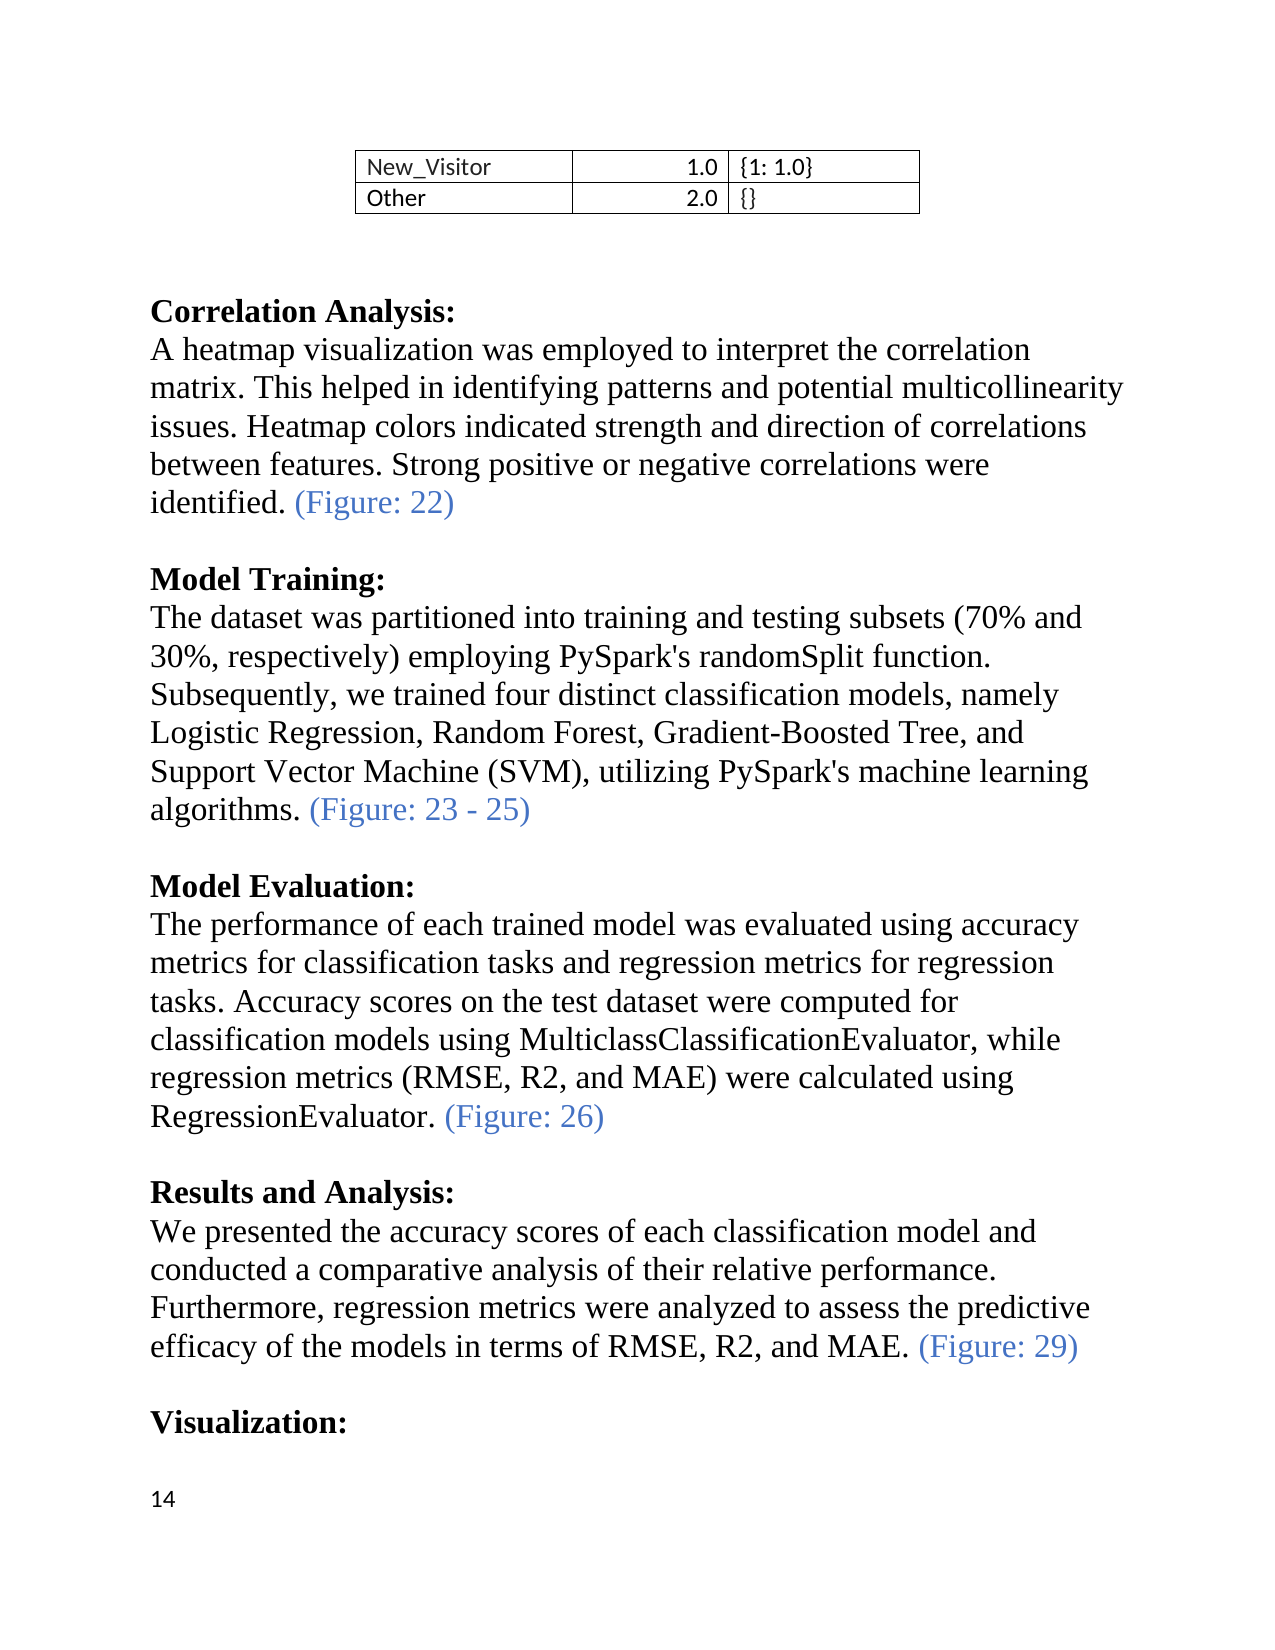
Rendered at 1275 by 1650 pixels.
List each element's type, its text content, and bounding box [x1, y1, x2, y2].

text The dataset was partitioned into training and testing subsets (70% and 30%, respectively) employing PySpark's randomSplit function. [150, 597, 1125, 674]
table_cell {} [729, 183, 919, 213]
text We presented the accuracy scores of each classification model and conducted a comparative analysis of their relative performance. [150, 1211, 1125, 1287]
text The performance of each trained model was evaluated using accuracy metrics for classification tasks and regression metrics for regression tasks. Accuracy scores on the test dataset were computed for classification models using MulticlassClassificationEvaluator, while regression metrics (RMSE, R2, and MAE) were calculated using RegressionEvaluator. (Figure: 26) [150, 904, 1125, 1134]
text Visualization: [150, 1402, 1125, 1441]
text Subsequently, we trained four distinct classification models, namely Logistic Regression, Random Forest, Gradient-Boosted Tree, and Support Vector Machine (SVM), utilizing PySpark's machine learning algorithms. (Figure: 23 - 25) [150, 674, 1125, 827]
text A heatmap visualization was employed to interpret the correlation matrix. This helped in identifying patterns and potential multicollinearity issues. Heatmap colors indicated strength and direction of correlations between features. Strong positive or negative correlations were identified. (Figure: 22) [150, 329, 1125, 521]
table_cell Other [356, 183, 572, 213]
table_cell 1.0 [573, 151, 728, 182]
text Model Evaluation: [150, 866, 1125, 904]
text Results and Analysis: [150, 1172, 1125, 1211]
table_cell {1: 1.0} [729, 151, 919, 182]
text Model Training: [150, 559, 1125, 597]
table_cell 2.0 [573, 183, 728, 213]
text Correlation Analysis: [150, 291, 1125, 329]
table_cell New_Visitor [356, 151, 572, 182]
text Furthermore, regression metrics were analyzed to assess the predictive efficacy of the models in terms of RMSE, R2, and MAE. (Figure: 29) [150, 1287, 1125, 1364]
